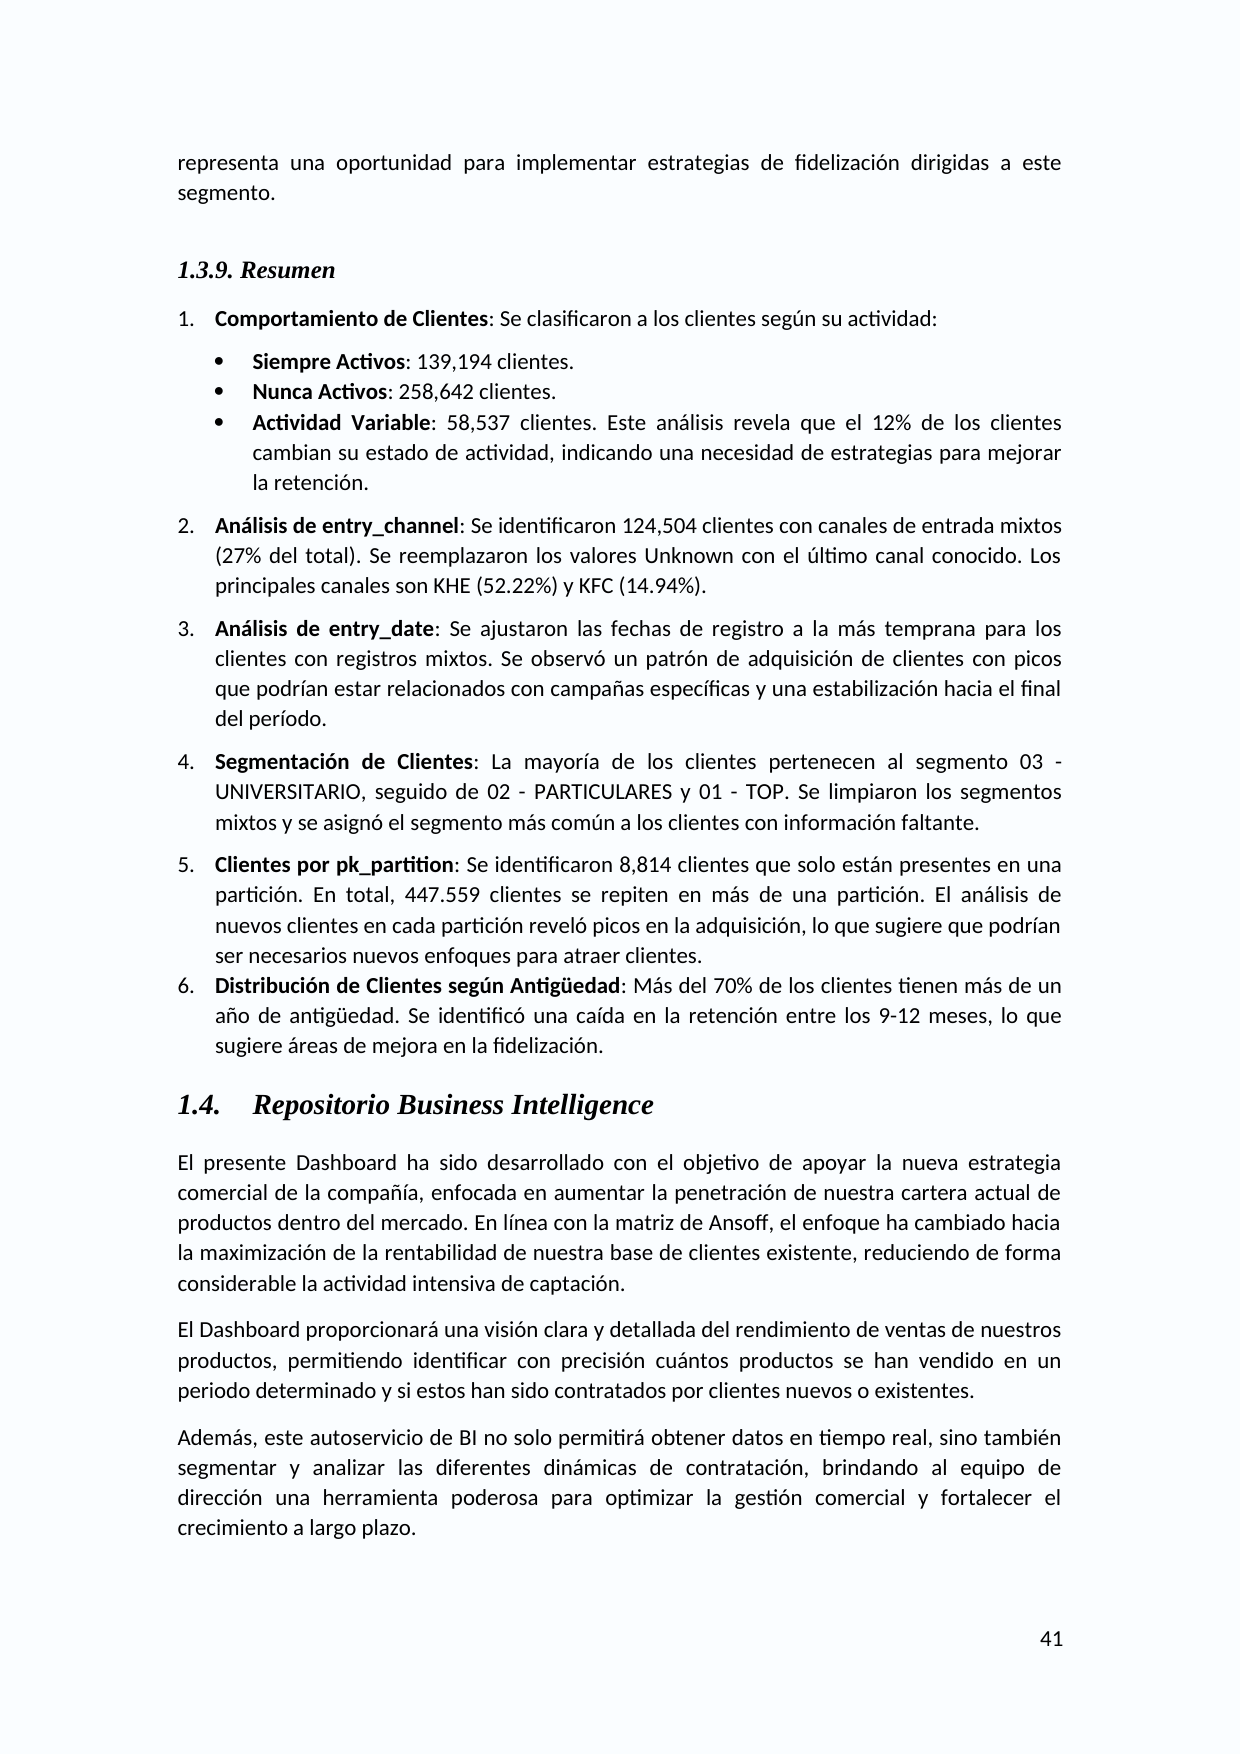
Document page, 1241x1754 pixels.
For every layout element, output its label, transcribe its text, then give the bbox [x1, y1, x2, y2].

list Análisis de entry_channel: Se identificaron 124,504 clientes con canales de entrada mixtos (27% del total). Se reemplazaron los valores Unknown con el último canal conocido. Los principales canales son KHE (52.22%) y KFC (14.94%). [177, 511, 1063, 599]
list Comportamiento de Clientes: Se clasificaron a los clientes según su actividad: [177, 304, 1063, 332]
list Clientes por pk_partition: Se identificaron 8,814 clientes que solo están presentes en una partición. En total, 447.559 clientes se repiten en más de una partición. El análisis de nuevos clientes en cada partición reveló picos en la adquisición, lo que sugiere que podrían ser necesarios nuevos enfoques para atraer clientes. [177, 850, 1063, 969]
list Distribución de Clientes según Antigüedad: Más del 70% de los clientes tienen más de un año de antigüedad. Se identificó una caída en la retención entre los 9-12 meses, lo que sugiere áreas de mejora en la fidelización. [177, 971, 1063, 1059]
list Siempre Activos: 139,194 clientes. [215, 347, 1063, 375]
list Segmentación de Clientes: La mayoría de los clientes pertenecen al segmento 03 - UNIVERSITARIO, seguido de 02 - PARTICULARES y 01 - TOP. Se limpiaron los segmentos mixtos y se asignó el segmento más común a los clientes con información faltante. [177, 747, 1063, 836]
list Análisis de entry_date: Se ajustaron las fechas de registro a la más temprana para los clientes con registros mixtos. Se observó un patrón de adquisición de clientes con picos que podrían estar relacionados con campañas específicas y una estabilización hacia el final del período. [177, 614, 1063, 732]
text El Dashboard proporcionará una visión clara y detallada del rendimiento de ventas de nuestros productos, permitiendo identificar con precisión cuántos productos se han vendido en un periodo determinado y si estos han sido contratados por clientes nuevos o existentes. [177, 1316, 1063, 1404]
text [177, 148, 1063, 206]
subtitle Repositorio Business Intelligence [177, 1087, 1063, 1120]
subtitle 1.3.9. Resumen [177, 255, 1063, 284]
text El presente Dashboard ha sido desarrollado con el objetivo de apoyar la nueva estrategia comercial de la compañía, enfocada en aumentar la penetración de nuestra cartera actual de productos dentro del mercado. En línea con la matriz de Ansoff, el enfoque ha cambiado hacia la maximización de la rentabilidad de nuestra base de clientes existente, reduciendo de forma considerable la actividad intensiva de captación. [177, 1148, 1063, 1297]
list Nunca Activos: 258,642 clientes. [215, 377, 1063, 405]
text Además, este autoservicio de BI no solo permitirá obtener datos en tiempo real, sino también segmentar y analizar las diferentes dinámicas de contratación, brindando al equipo de dirección una herramienta poderosa para optimizar la gestión comercial y fortalecer el crecimiento a largo plazo. [177, 1423, 1063, 1542]
list Actividad Variable: 58,537 clientes. Este análisis revela que el 12% de los clientes cambian su estado de actividad, indicando una necesidad de estrategias para mejorar la retención. [215, 408, 1063, 496]
